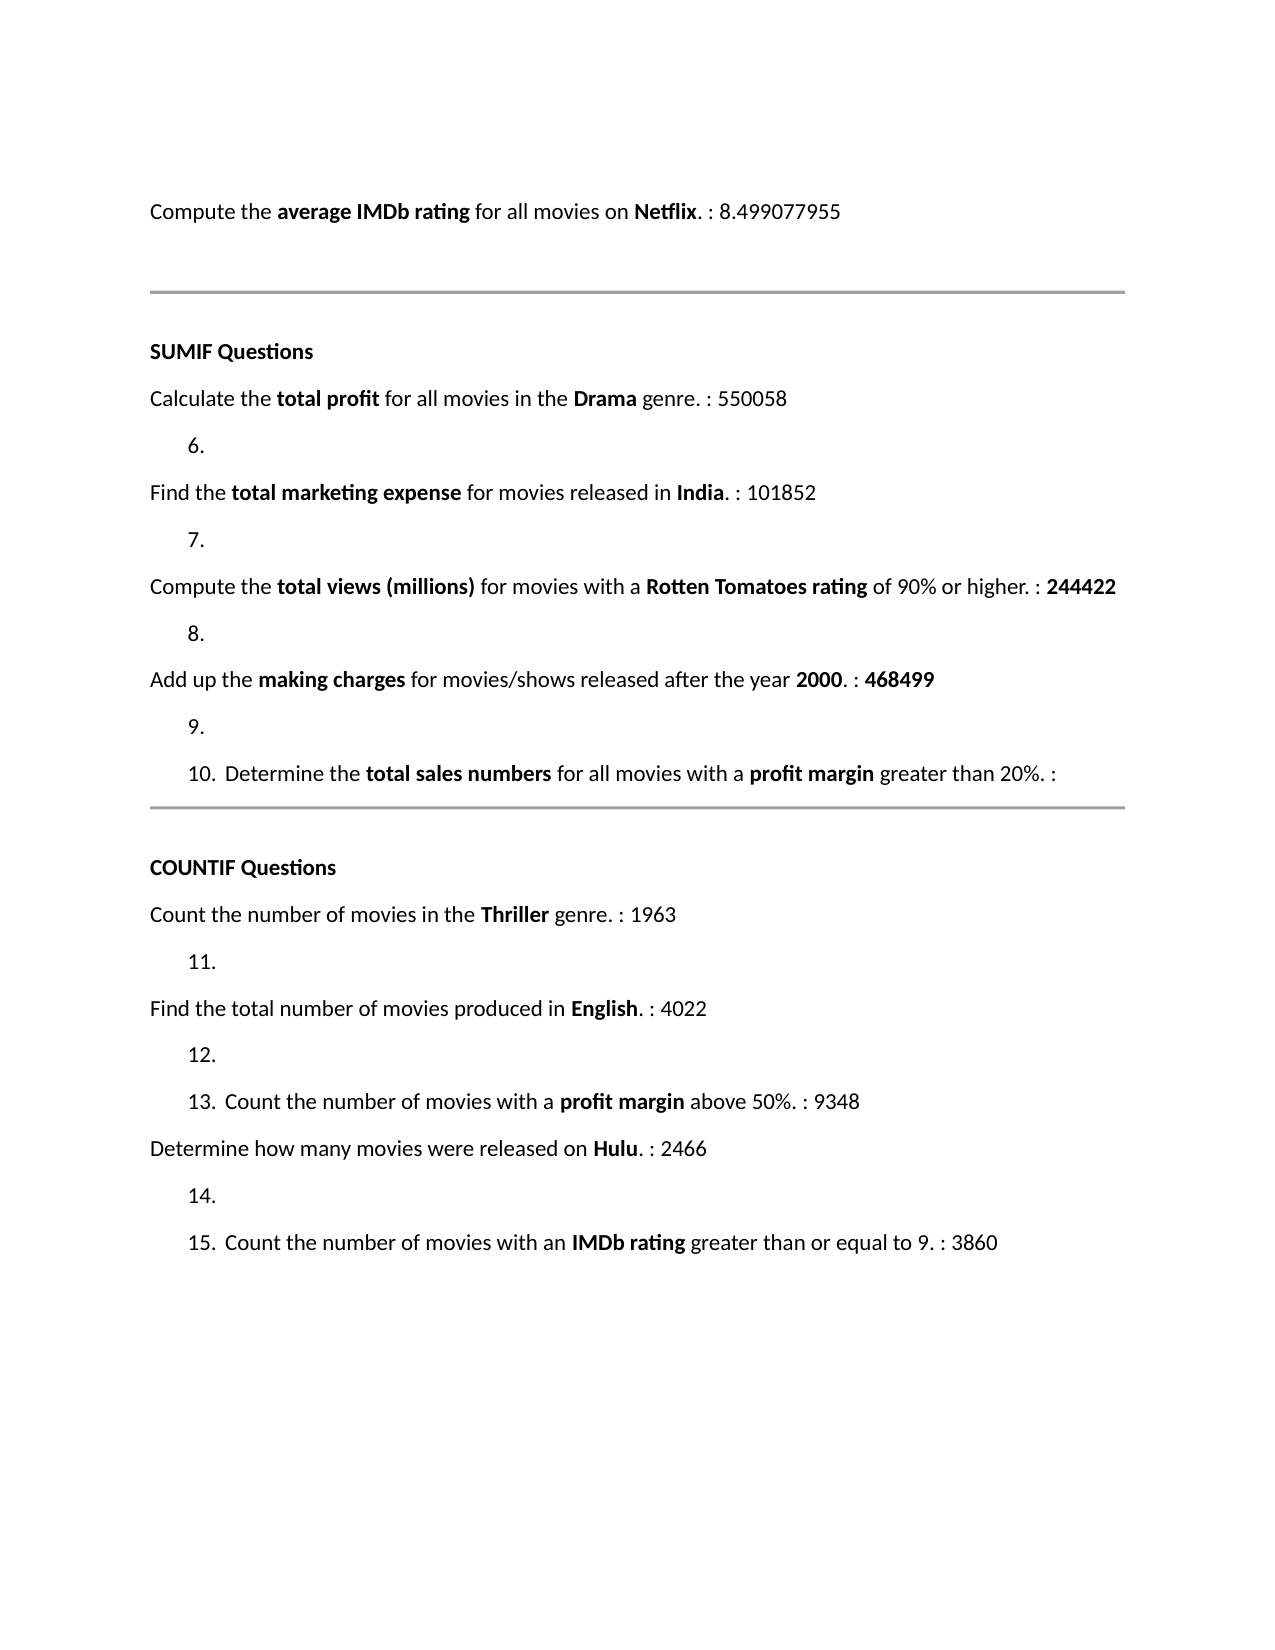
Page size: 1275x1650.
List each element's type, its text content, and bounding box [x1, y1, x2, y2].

text Compute the total views (millions) for movies with a Rotten Tomatoes rating of 90% or higher. : 244422 [150, 572, 1125, 600]
text Compute the average IMDb rating for all movies on Netflix. : 8.499077955 [150, 197, 1125, 225]
text Calculate the total profit for all movies in the Drama genre. : 550058 [150, 384, 1125, 412]
text COUNTIF Questions [150, 853, 1125, 881]
list Count the number of movies with an IMDb rating greater than or equal to 9. : 3860 [187, 1228, 1125, 1256]
text Find the total number of movies produced in English. : 4022 [150, 994, 1125, 1022]
text Add up the making charges for movies/shows released after the year 2000. : 468499 [150, 666, 1125, 694]
text SUMIF Questions [150, 337, 1125, 366]
text Count the number of movies in the Thriller genre. : 1963 [150, 900, 1125, 928]
list Count the number of movies with a profit margin above 50%. : 9348 [187, 1087, 1125, 1116]
text Determine how many movies were released on Hulu. : 2466 [150, 1134, 1125, 1162]
text Find the total marketing expense for movies released in India. : 101852 [150, 478, 1125, 506]
list Determine the total sales numbers for all movies with a profit margin greater than 20%. : [187, 759, 1125, 787]
